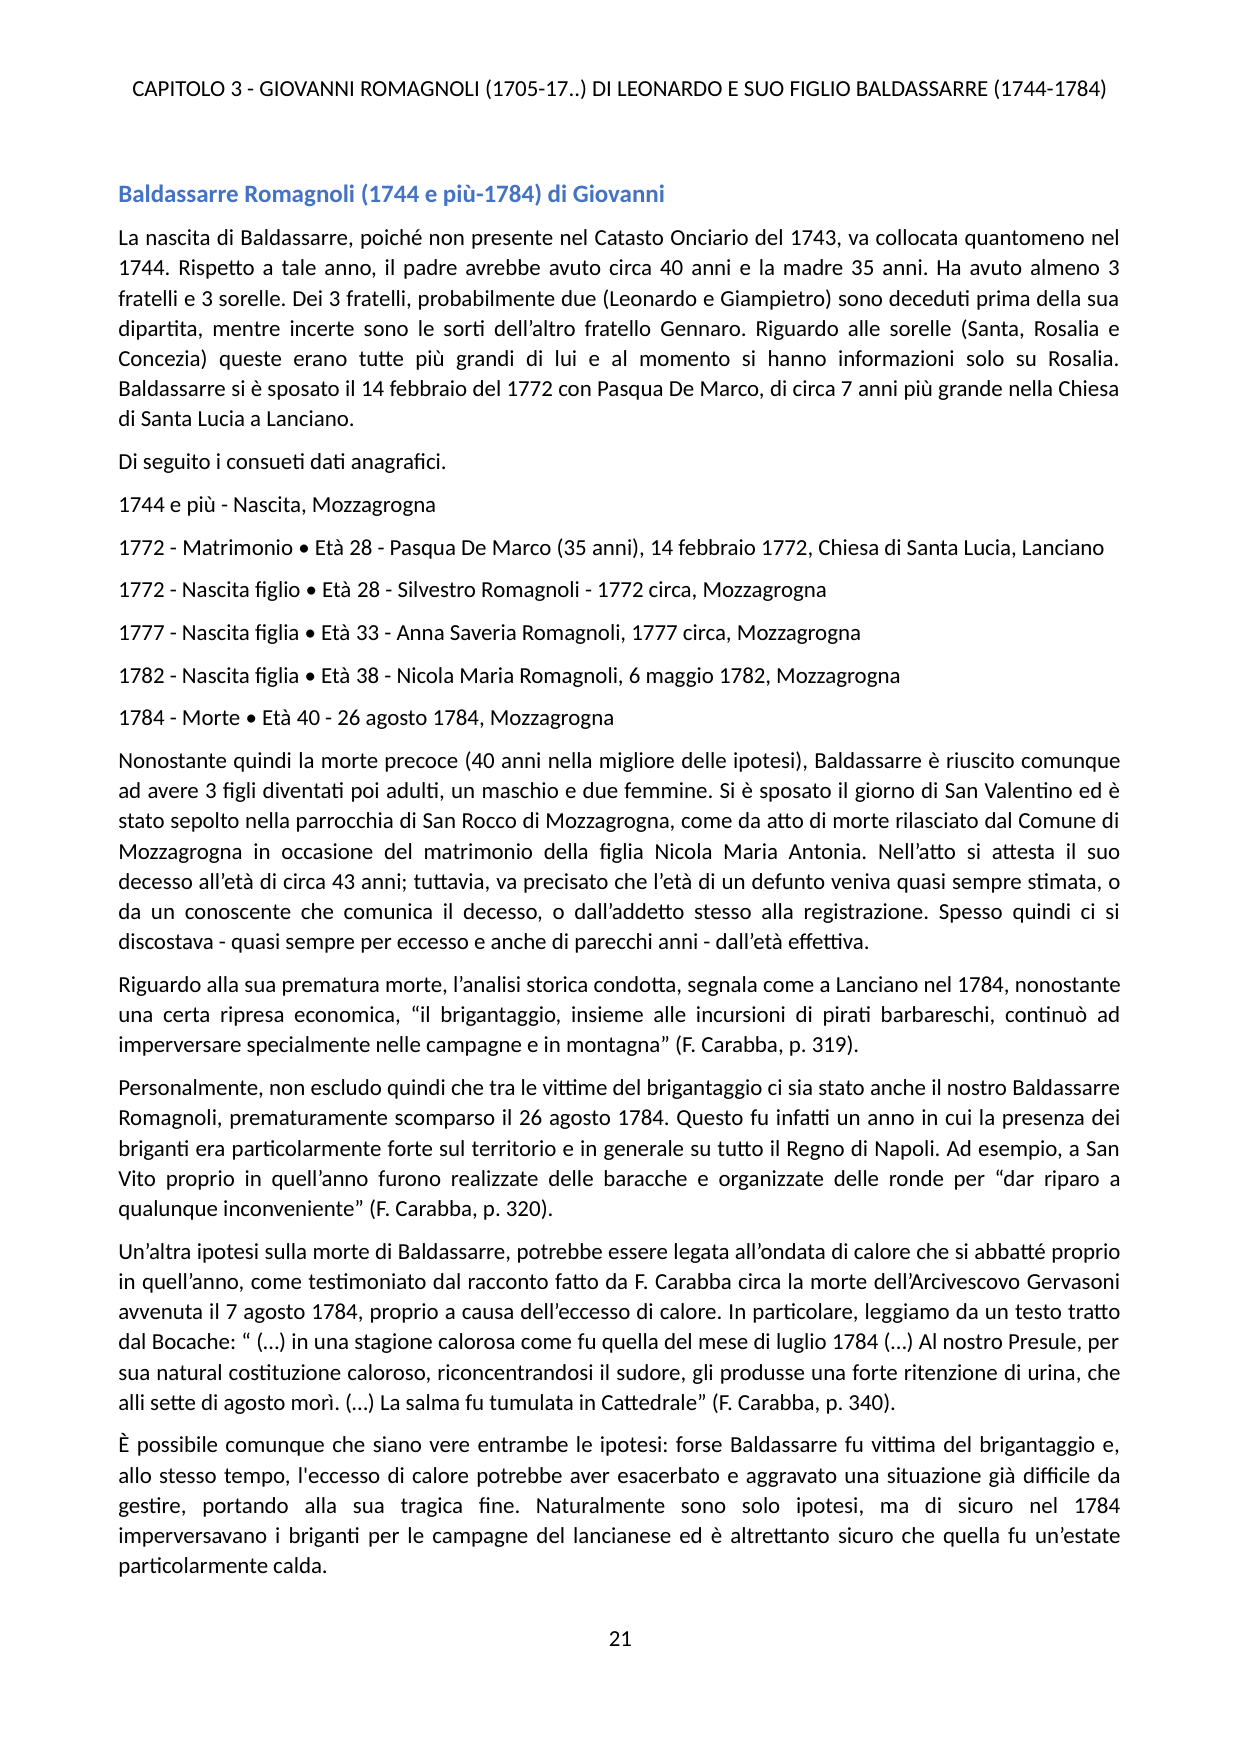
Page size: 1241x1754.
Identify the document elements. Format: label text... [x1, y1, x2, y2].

text 1784 - Morte • Età 40 - 26 agosto 1784, Mozzagrogna [118, 703, 1122, 731]
text 1772 - Matrimonio • Età 28 - Pasqua De Marco (35 anni), 14 febbraio 1772, Chiesa di Santa Lucia, Lanciano [118, 533, 1122, 561]
text Personalmente, non escludo quindi che tra le vittime del brigantaggio ci sia stato anche il nostro Baldassarre Romagnoli, prematuramente scomparso il 26 agosto 1784. Questo fu infatti un anno in cui la presenza dei briganti era particolarmente forte sul territorio e in generale su tutto il Regno di Napoli. Ad esempio, a San Vito proprio in quell’anno furono realizzate delle baracche e organizzate delle ronde per “dar riparo a qualunque inconveniente” (F. Carabba, p. 320). [118, 1073, 1122, 1222]
text Riguardo alla sua prematura morte, l’analisi storica condotta, segnala come a Lanciano nel 1784, nonostante una certa ripresa economica, “il brigantaggio, insieme alle incursioni di pirati barbareschi, continuò ad imperversare specialmente nelle campagne e in montagna” (F. Carabba, p. 319). [118, 970, 1122, 1058]
text La nascita di Baldassarre, poiché non presente nel Catasto Onciario del 1743, va collocata quantomeno nel 1744. Rispetto a tale anno, il padre avrebbe avuto circa 40 anni e la madre 35 anni. Ha avuto almeno 3 fratelli e 3 sorelle. Dei 3 fratelli, probabilmente due (Leonardo e Giampietro) sono deceduti prima della sua dipartita, mentre incerte sono le sorti dell’altro fratello Gennaro. Riguardo alle sorelle (Santa, Rosalia e Concezia) queste erano tutte più grandi di lui e al momento si hanno informazioni solo su Rosalia. Baldassarre si è sposato il 14 febbraio del 1772 con Pasqua De Marco, di circa 7 anni più grande nella Chiesa di Santa Lucia a Lanciano. [118, 223, 1122, 432]
text Un’altra ipotesi sulla morte di Baldassarre, potrebbe essere legata all’ondata di calore che si abbatté proprio in quell’anno, come testimoniato dal racconto fatto da F. Carabba circa la morte dell’Arcivescovo Gervasoni avvenuta il 7 agosto 1784, proprio a causa dell’eccesso di calore. In particolare, leggiamo da un testo tratto dal Bocache: “ (…) in una stagione calorosa come fu quella del mese di luglio 1784 (…) Al nostro Presule, per sua natural costituzione caloroso, riconcentrandosi il sudore, gli produsse una forte ritenzione di urina, che alli sette di agosto morì. (…) La salma fu tumulata in Cattedrale” (F. Carabba, p. 340). [118, 1237, 1122, 1416]
text Di seguito i consueti dati anagrafici. [118, 447, 1122, 475]
text Nonostante quindi la morte precoce (40 anni nella migliore delle ipotesi), Baldassarre è riuscito comunque ad avere 3 figli diventati poi adulti, un maschio e due femmine. Si è sposato il giorno di San Valentino ed è stato sepolto nella parrocchia di San Rocco di Mozzagrogna, come da atto di morte rilasciato dal Comune di Mozzagrogna in occasione del matrimonio della figlia Nicola Maria Antonia. Nell’atto si attesta il suo decesso all’età di circa 43 anni; tuttavia, va precisato che l’età di un defunto veniva quasi sempre stimata, o da un conoscente che comunica il decesso, o dall’addetto stesso alla registrazione. Spesso quindi ci si discostava - quasi sempre per eccesso e anche di parecchi anni - dall’età effettiva. [118, 746, 1122, 955]
text 1772 - Nascita figlio • Età 28 - Silvestro Romagnoli - 1772 circa, Mozzagrogna [118, 575, 1122, 603]
text 1777 - Nascita figlia • Età 33 - Anna Saveria Romagnoli, 1777 circa, Mozzagrogna [118, 618, 1122, 646]
subtitle Baldassarre Romagnoli (1744 e più-1784) di Giovanni [118, 178, 1122, 208]
text 1782 - Nascita figlia • Età 38 - Nicola Maria Romagnoli, 6 maggio 1782, Mozzagrogna [118, 661, 1122, 689]
text È possibile comunque che siano vere entrambe le ipotesi: forse Baldassarre fu vittima del brigantaggio e, allo stesso tempo, l'eccesso di calore potrebbe aver esacerbato e aggravato una situazione già difficile da gestire, portando alla sua tragica fine. Naturalmente sono solo ipotesi, ma di sicuro nel 1784 imperversavano i briganti per le campagne del lancianese ed è altrettanto sicuro che quella fu un’estate particolarmente calda. [118, 1431, 1122, 1579]
text 1744 e più - Nascita, Mozzagrogna [118, 490, 1122, 518]
